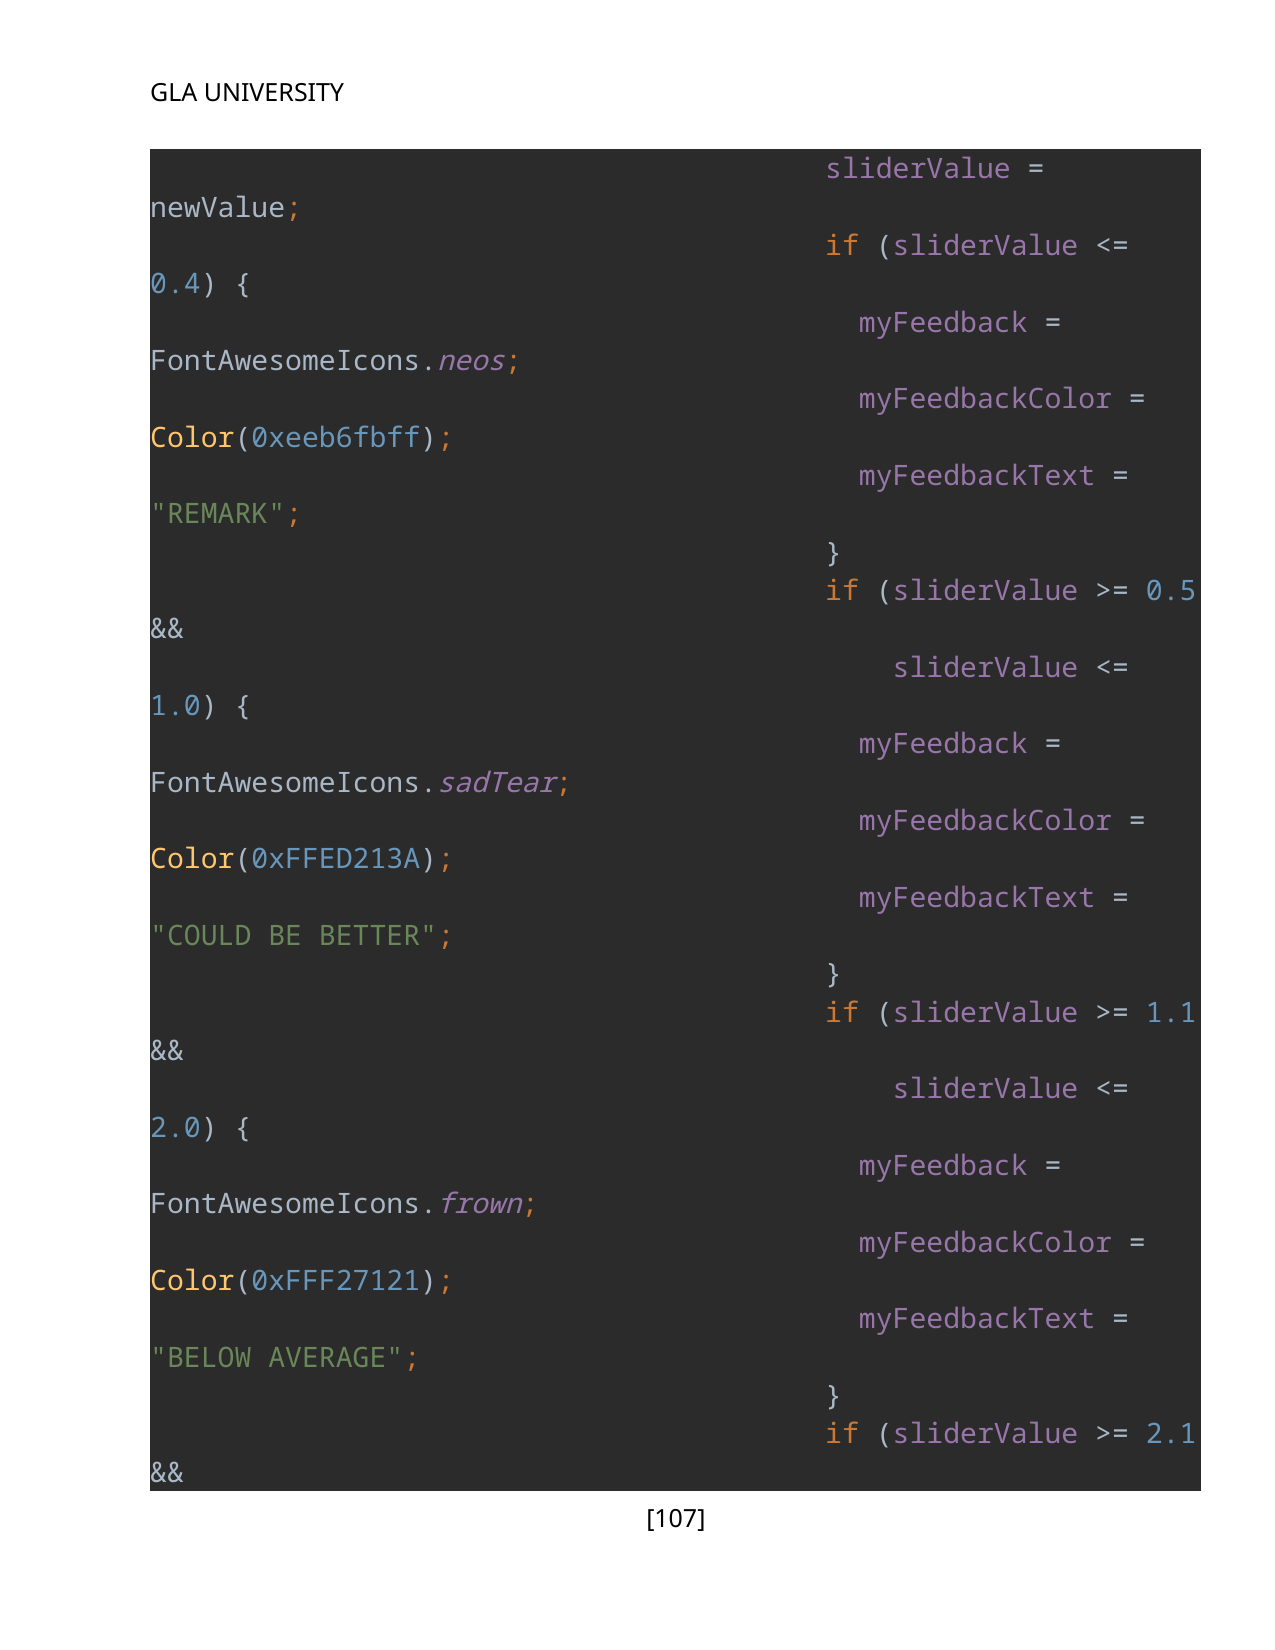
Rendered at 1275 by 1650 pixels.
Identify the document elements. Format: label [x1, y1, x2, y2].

text [150, 149, 1201, 1491]
